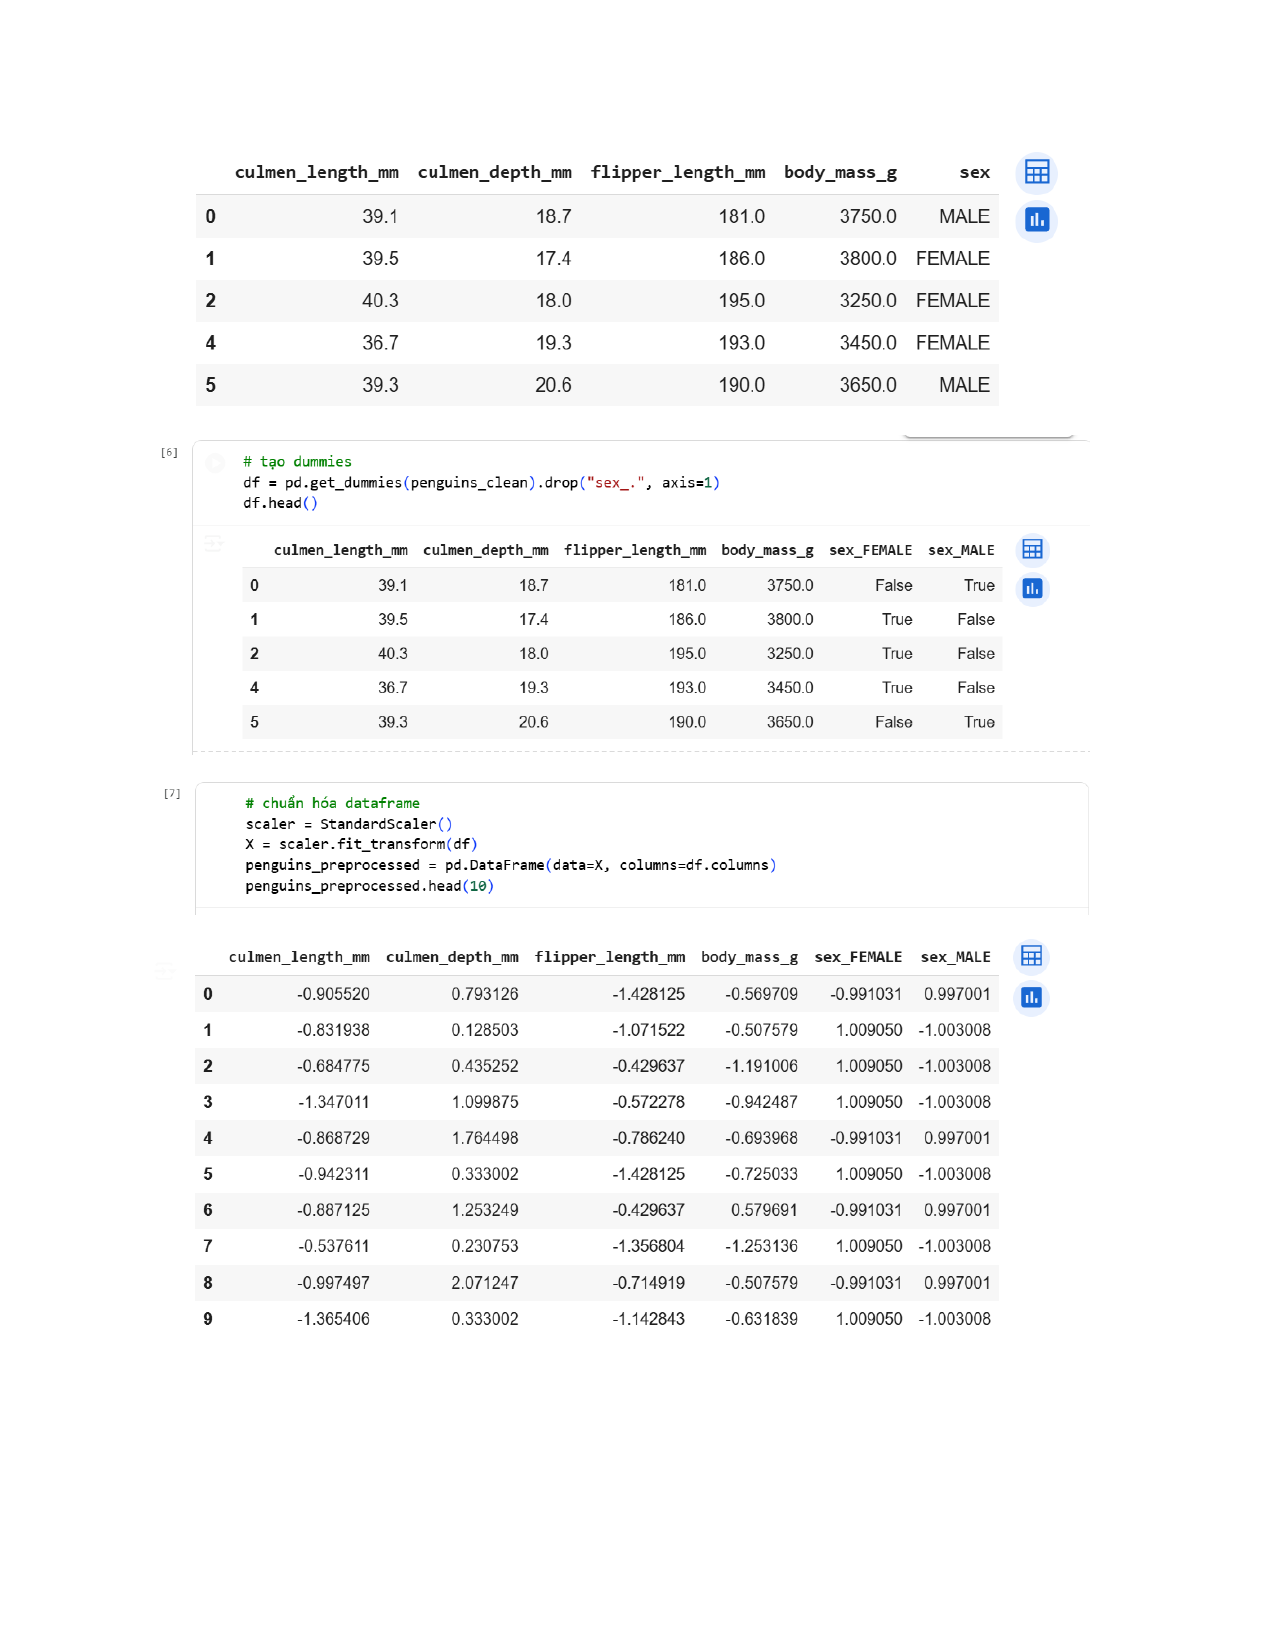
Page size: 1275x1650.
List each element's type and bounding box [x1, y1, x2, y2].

picture [150, 150, 1090, 417]
picture [150, 934, 1090, 1348]
picture [150, 435, 1090, 755]
picture [150, 773, 1092, 915]
